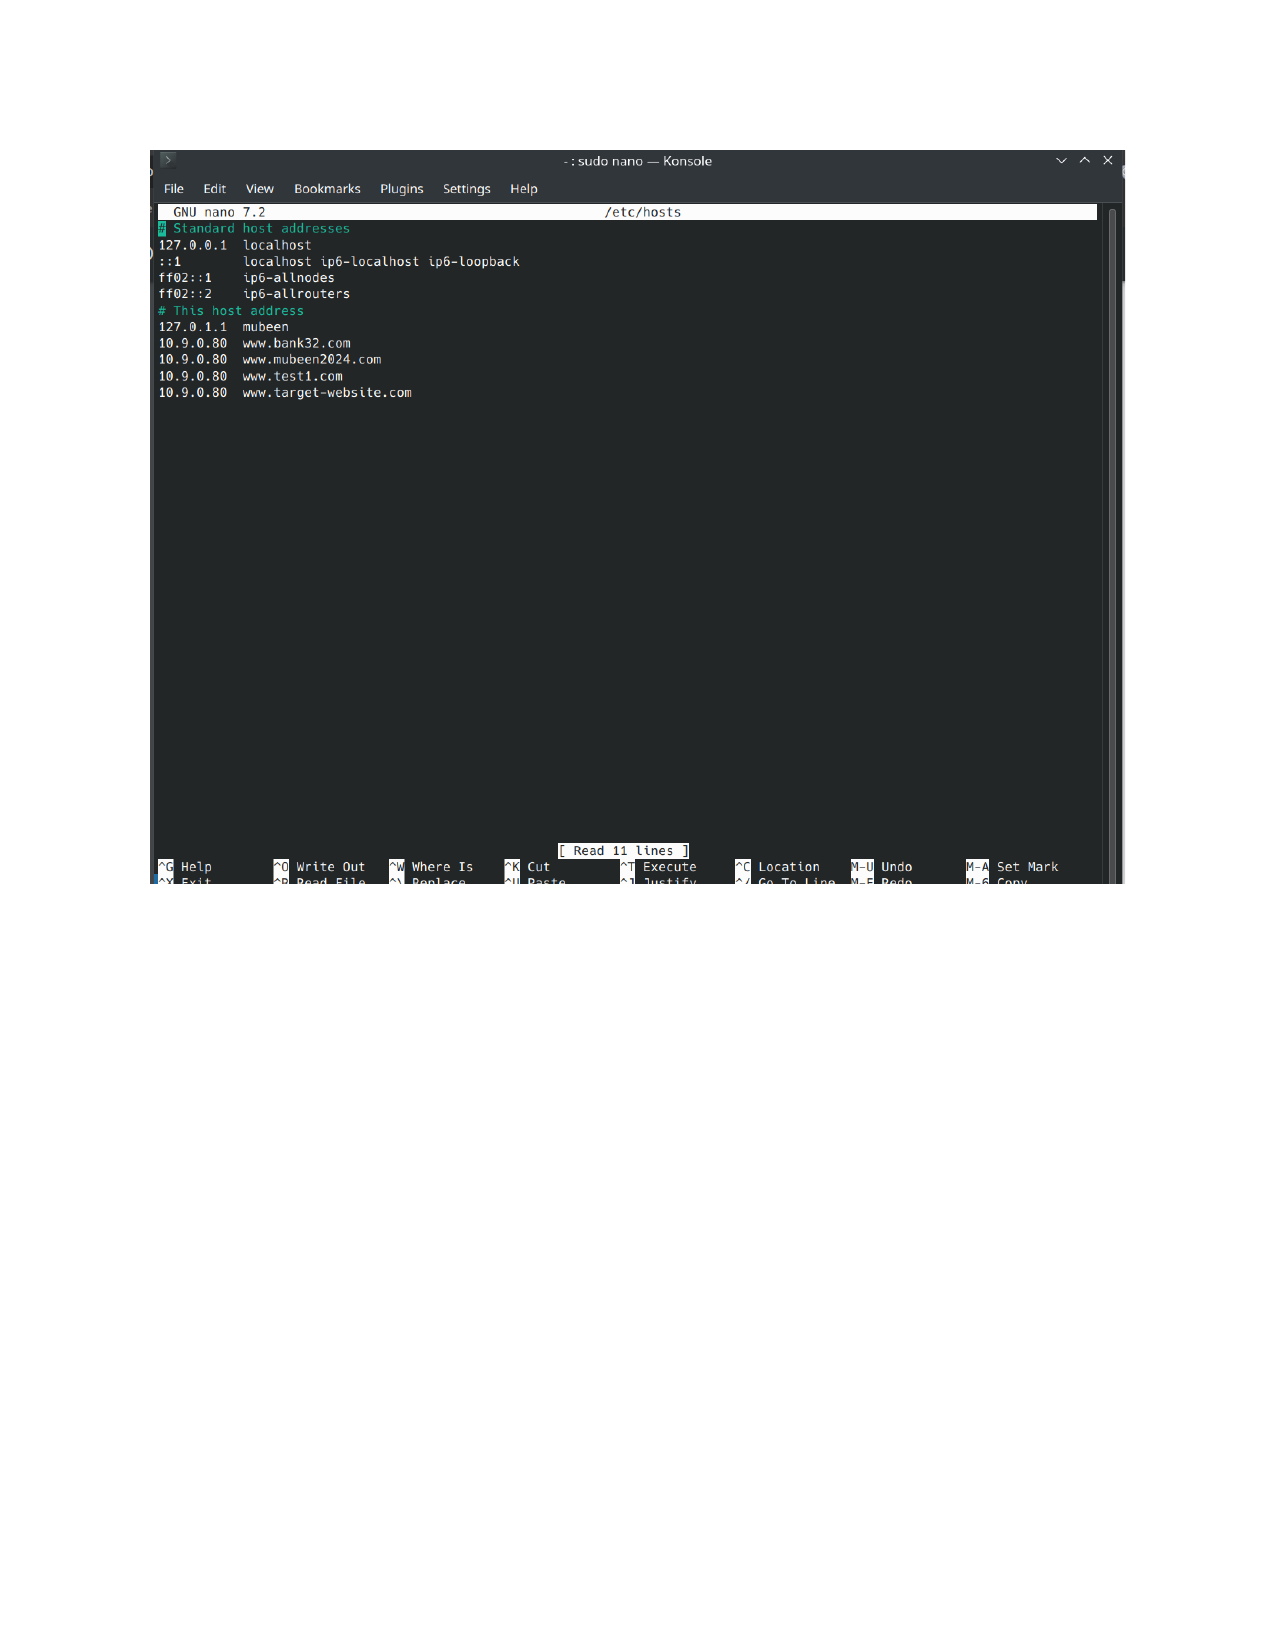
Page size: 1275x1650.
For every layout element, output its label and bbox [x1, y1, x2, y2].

picture [150, 150, 1125, 884]
